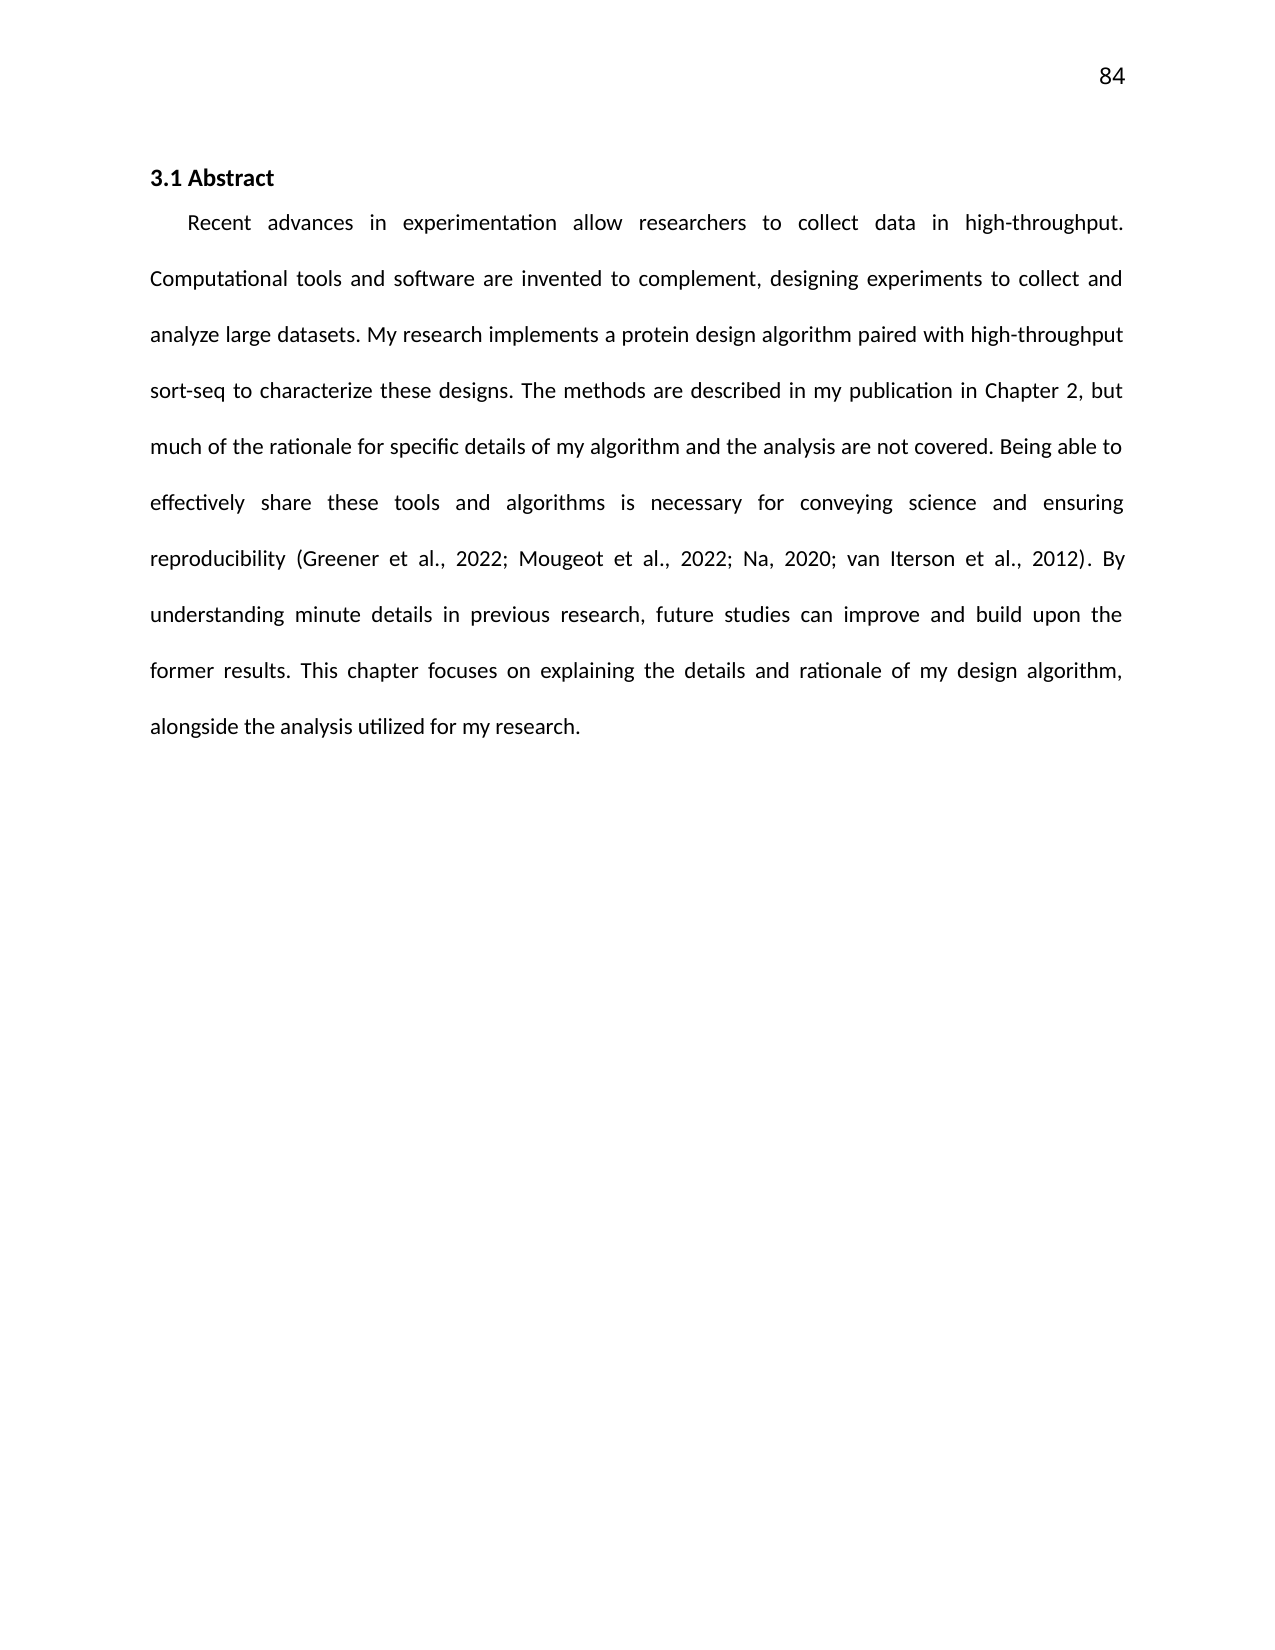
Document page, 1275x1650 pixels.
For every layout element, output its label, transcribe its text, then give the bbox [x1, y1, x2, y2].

list Recent advances in experimentation allow researchers to collect data in high-throughput. Computational tools and software are invented to complement, designing experiments to collect and analyze large datasets. My research implements a protein design algorithm paired with high-throughput sort-seq to characterize these designs. The methods are described in my publication in Chapter 2, but much of the rationale for specific details of my algorithm and the analysis are not covered. Being able to effectively share these tools and algorithms is necessary for conveying science and ensuring reproducibility (Greener et al., 2022; Mougeot et al., 2022; Na, 2020; van Iterson et al., 2012). By understanding minute details in previous research, future studies can improve and build upon the former results. This chapter focuses on explaining the details and rationale of my design algorithm, alongside the analysis utilized for my research. [150, 208, 1125, 740]
text 3.1 Abstract [150, 162, 1125, 193]
